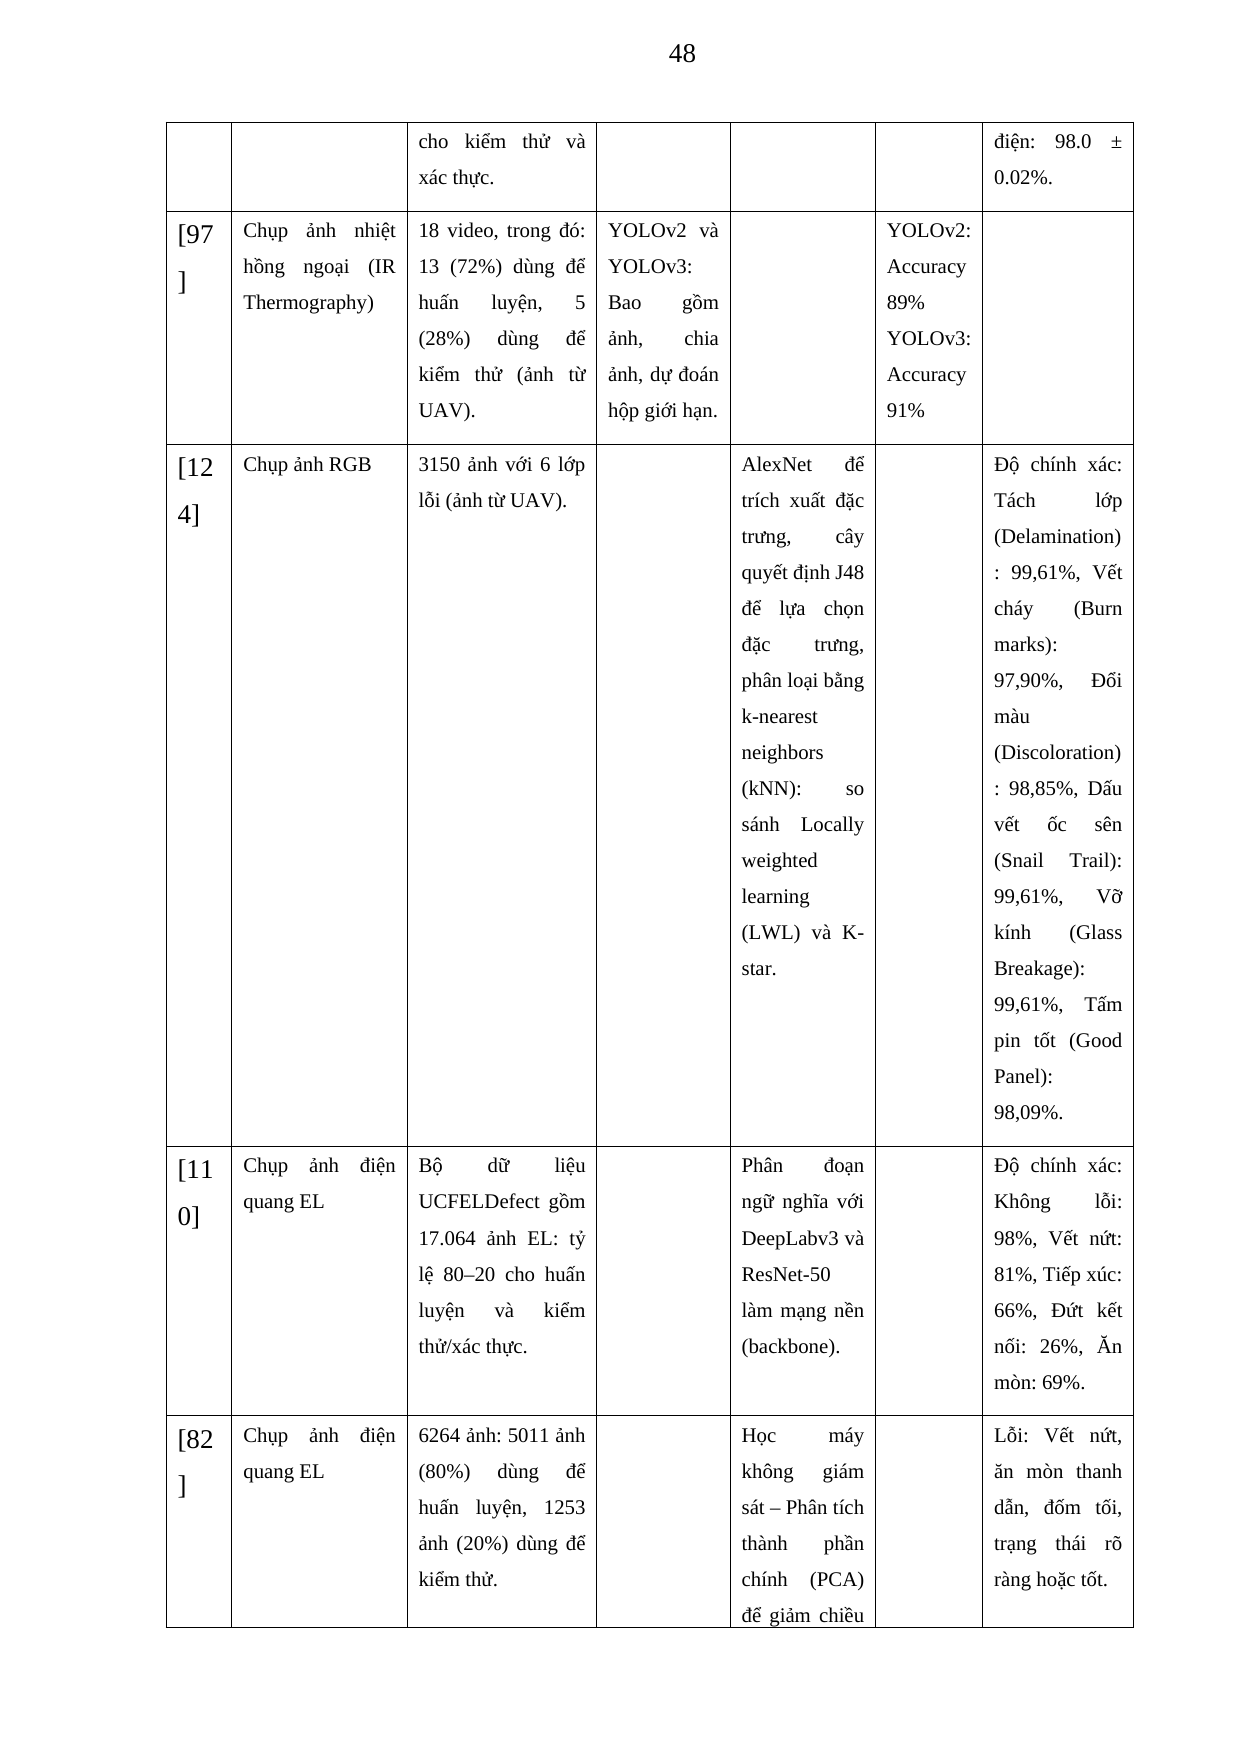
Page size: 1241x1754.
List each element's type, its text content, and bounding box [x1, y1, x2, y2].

table_cell Độ chính xác: Không lỗi: 98%, Vết nứt: 81%, Tiếp xúc: 66%, Đứt kết nối: 26%, Ăn mòn: 69%. [983, 1147, 1133, 1415]
table_cell [876, 445, 982, 1146]
table_cell [597, 1147, 730, 1415]
table_cell [983, 212, 1133, 444]
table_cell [408, 123, 596, 211]
table_cell 18 video, trong đó: 13 (72%) dùng để huấn luyện, 5 (28%) dùng để kiểm thử (ảnh từ UAV). [408, 212, 596, 444]
table_cell [876, 1416, 982, 1627]
table_cell [597, 445, 730, 1146]
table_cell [232, 123, 407, 211]
table_cell Độ chính xác: Tách lớp (Delamination): 99,61%, Vết cháy (Burn marks): 97,90%, Đổi màu (Discoloration): 98,85%, Dấu vết ốc sên (Snail Trail): 99,61%, Vỡ kính (Glass Breakage): 99,61%, Tấm pin tốt (Good Panel): 98,09%. [983, 445, 1133, 1146]
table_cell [232, 1416, 407, 1627]
table_cell YOLOv2 và YOLOv3: Bao gồm ảnh, chia ảnh, dự đoán hộp giới hạn. [597, 212, 730, 444]
table_cell [876, 123, 982, 211]
table_cell Phân đoạn ngữ nghĩa với DeepLabv3 và ResNet-50 làm mạng nền (backbone). [731, 1147, 875, 1415]
table_cell [876, 1147, 982, 1415]
table_cell Chụp ảnh điện quang EL [232, 1147, 407, 1415]
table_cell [983, 123, 1133, 211]
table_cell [408, 1416, 596, 1627]
table_cell Bộ dữ liệu UCFELDefect gồm 17.064 ảnh EL: tỷ lệ 80–20 cho huấn luyện và kiểm thử/xác thực. [408, 1147, 596, 1415]
table_cell Chụp ảnh RGB [232, 445, 407, 1146]
table_cell Chụp ảnh nhiệt hồng ngoại (IR Thermography) [232, 212, 407, 444]
table_cell [731, 212, 875, 444]
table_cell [731, 1416, 875, 1627]
table_cell 3150 ảnh với 6 lớp lỗi (ảnh từ UAV). [408, 445, 596, 1146]
table_cell AlexNet để trích xuất đặc trưng, cây quyết định J48 để lựa chọn đặc trưng, phân loại bằng k-nearest neighbors (kNN): so sánh Locally weighted learning (LWL) và K-star. [731, 445, 875, 1146]
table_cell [731, 123, 875, 211]
table_cell YOLOv2: Accuracy 89% YOLOv3: Accuracy 91% [876, 212, 982, 444]
table_cell [597, 1416, 730, 1627]
table_cell [597, 123, 730, 211]
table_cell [983, 1416, 1133, 1627]
